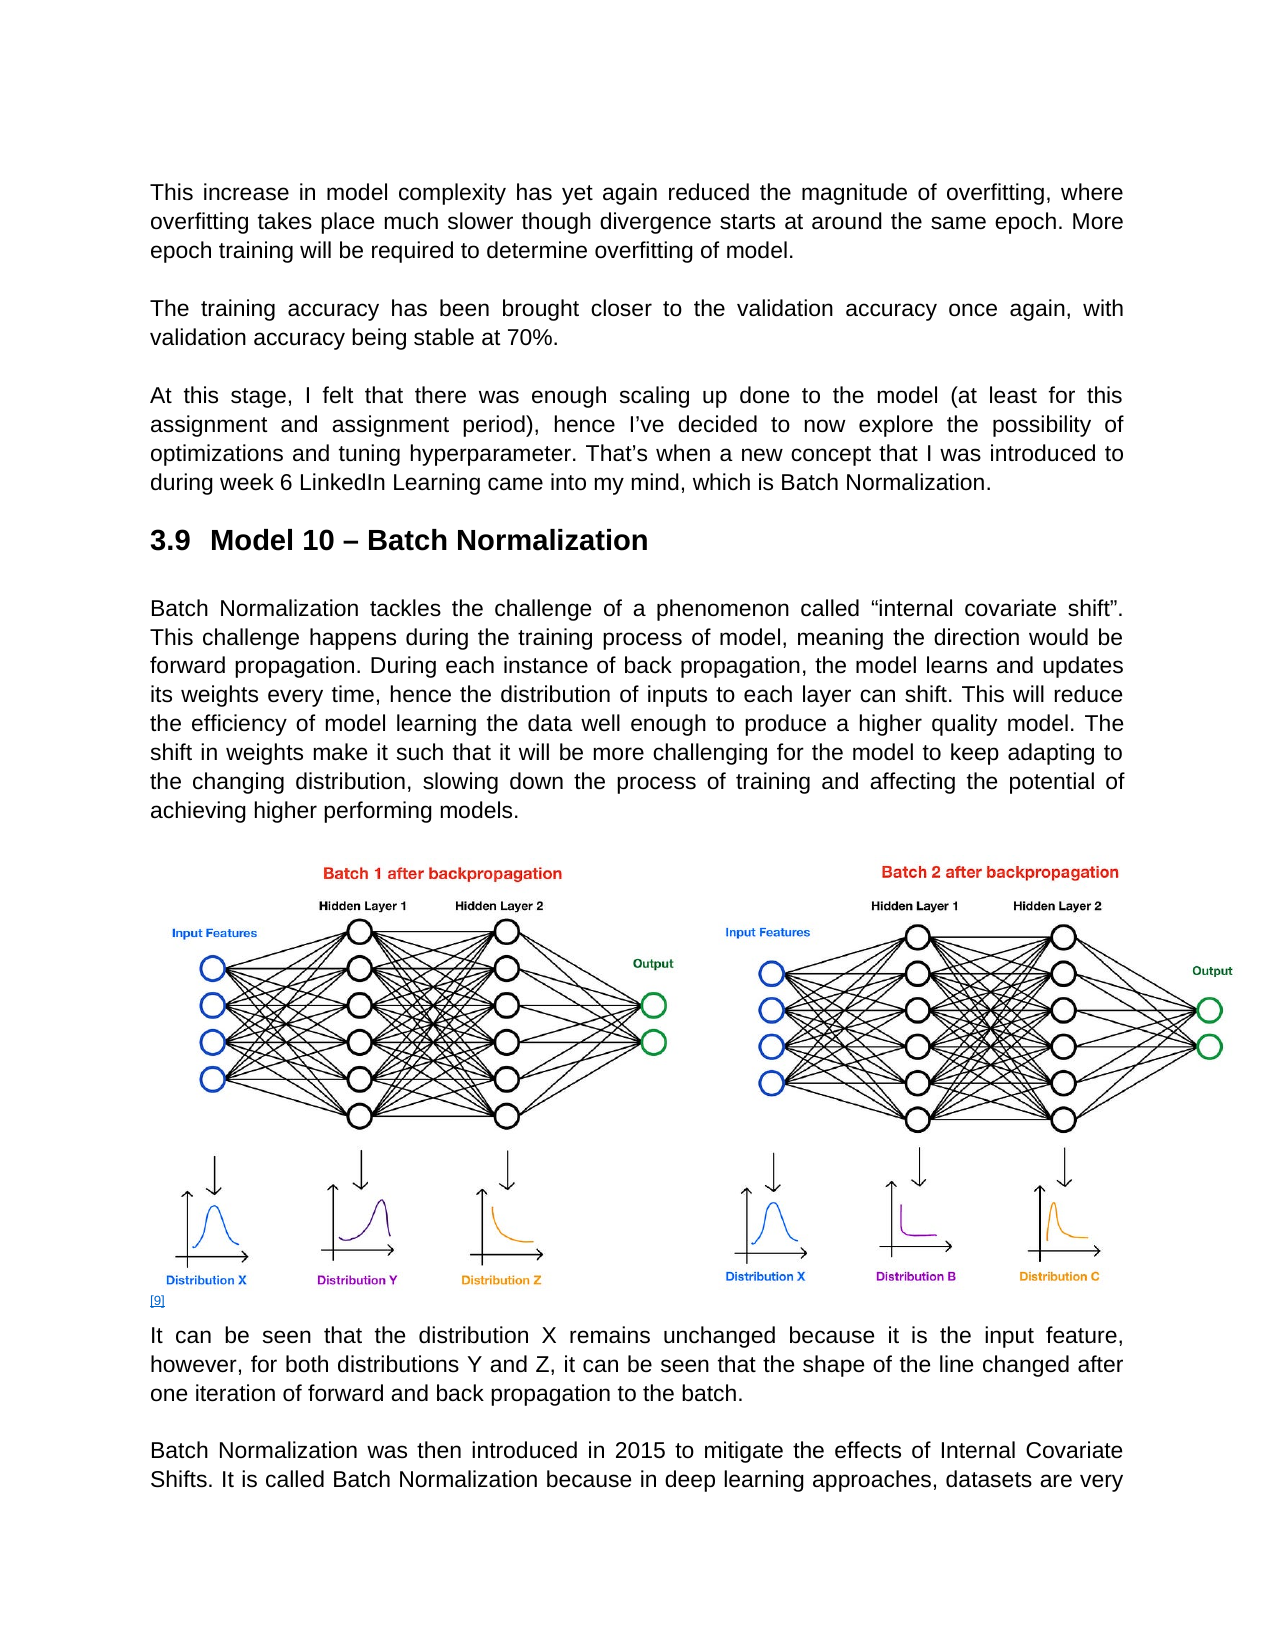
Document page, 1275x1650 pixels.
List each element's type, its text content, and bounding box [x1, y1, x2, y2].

text Batch Normalization tackles the challenge of a phenomenon called “internal covariate shift”. This challenge happens during the training process of model, meaning the direction would be forward propagation. During each instance of back propagation, the model learns and updates its weights every time, hence the distribution of inputs to each layer can shift. This will reduce the efficiency of model learning the data well enough to produce a higher quality model. The shift in weights make it such that it will be more challenging for the model to keep adapting to the changing distribution, slowing down the process of training and affecting the potential of achieving higher performing models. [150, 594, 1125, 824]
picture [707, 855, 1244, 1290]
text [150, 1437, 1125, 1493]
text The training accuracy has been brought closer to the validation accuracy once again, with validation accuracy being stable at 70%. [150, 295, 1125, 350]
text At this stage, I felt that there was enough scaling up done to the model (at least for this assignment and assignment period), hence I’ve decided to now explore the possibility of optimizations and tuning hyperparameter. That’s when a new concept that I was introduced to during week 6 LinkedIn Learning came into my mind, which is Batch Normalization. [150, 382, 1125, 495]
text It can be seen that the distribution X remains unchanged because it is the input feature, however, for both distributions Y and Z, it can be seen that the shape of the line changed after one iteration of forward and back propagation to the batch. [150, 1322, 1125, 1406]
picture [150, 858, 702, 1291]
subtitle Model 10 – Batch Normalization [150, 522, 1125, 556]
text This increase in model complexity has yet again reduced the magnitude of overfitting, where overfitting takes place much slower though divergence starts at around the same epoch. More epoch training will be required to determine overfitting of model. [150, 179, 1125, 263]
